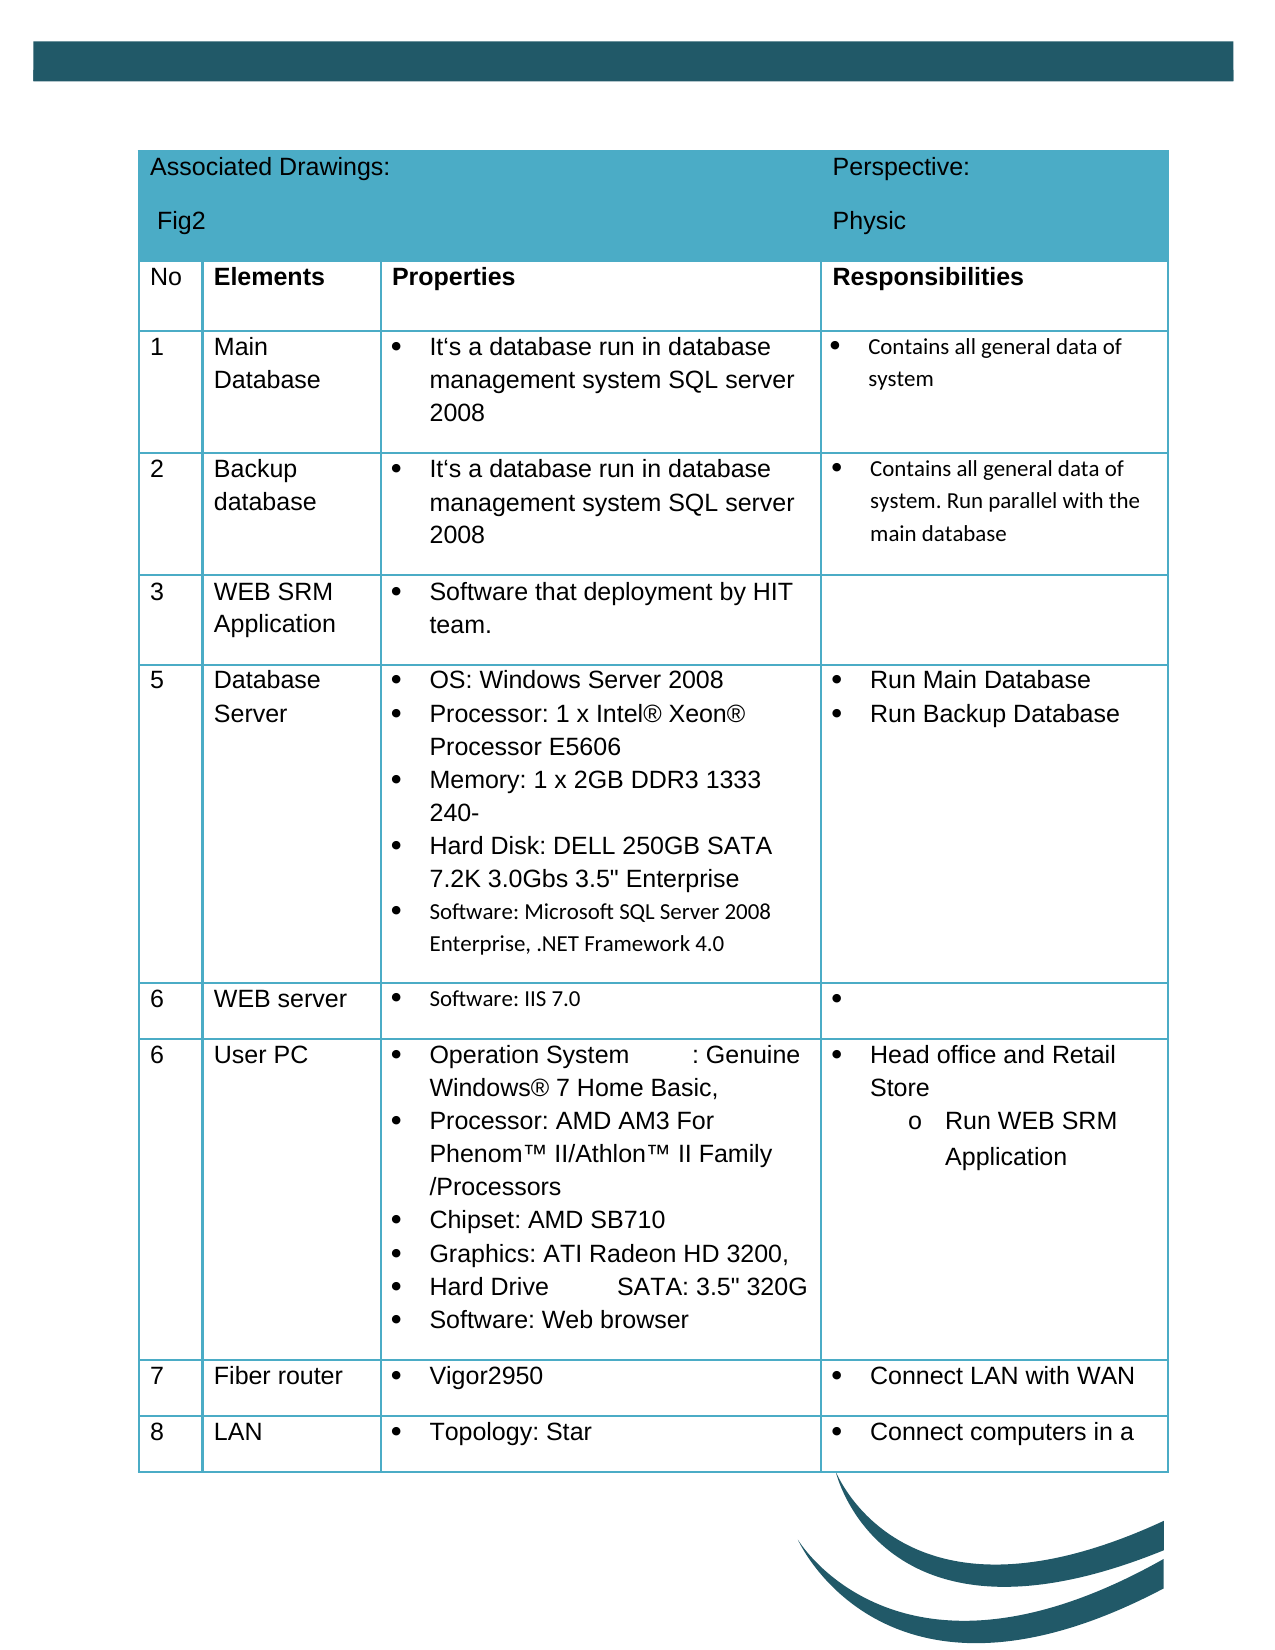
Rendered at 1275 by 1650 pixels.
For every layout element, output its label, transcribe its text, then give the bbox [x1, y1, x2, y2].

table_cell Properties [382, 262, 820, 330]
table_header Perspective: Physic [822, 152, 1167, 260]
table_cell Responsibilities [822, 262, 1167, 330]
table_cell Head office and Retail Store Run WEB SRM Application [822, 1040, 1167, 1359]
table_cell [822, 576, 1167, 663]
table_cell 2 [140, 454, 201, 574]
table_cell 6 [140, 1040, 201, 1359]
table_cell Software: IIS 7.0 [382, 984, 820, 1038]
table_cell Main Database [204, 332, 380, 452]
table_cell Connect LAN with WAN [822, 1361, 1167, 1415]
table_cell Software that deployment by HIT team. [382, 576, 820, 663]
table_cell User PC [204, 1040, 380, 1359]
table_cell WEB server [204, 984, 380, 1038]
table_cell 5 [140, 666, 201, 982]
table_cell It‘s a database run in database management system SQL server 2008 [382, 332, 820, 452]
table_cell It‘s a database run in database management system SQL server 2008 [382, 454, 820, 574]
table_cell Contains all general data of system. Run parallel with the main database [822, 454, 1167, 574]
table_cell Run Main Database Run Backup Database [822, 666, 1167, 982]
table_cell Fiber router [204, 1361, 380, 1415]
table_cell OS: Windows Server 2008 Processor: 1 x Intel® Xeon® Processor E5606 Memory: 1 x 2GB DDR3 1333 240- Hard Disk: DELL 250GB SATA 7.2K 3.0Gbs 3.5" Enterprise Software: Microsoft SQL Server 2008 Enterprise, .NET Framework 4.0 [382, 666, 820, 982]
table_cell 7 [140, 1361, 201, 1415]
table_cell Operation System : Genuine Windows® 7 Home Basic, Processor: AMD AM3 For Phenom™ II/Athlon™ II Family /Processors Chipset: AMD SB710 Graphics: ATI Radeon HD 3200, Hard Drive SATA: 3.5" 320G Software: Web browser [382, 1040, 820, 1359]
table_cell 1 [140, 332, 201, 452]
table_cell WEB SRM Application [204, 576, 380, 663]
table_cell Vigor2950 [382, 1361, 820, 1415]
table_cell 6 [140, 984, 201, 1038]
table_cell LAN [204, 1417, 380, 1471]
table_cell [822, 984, 1167, 1038]
table_cell Elements [204, 262, 380, 330]
table_header Associated Drawings: Fig2 [140, 152, 820, 260]
table_cell Database Server [204, 666, 380, 982]
table_cell 8 [140, 1417, 201, 1471]
table_cell No [140, 262, 201, 330]
table_cell 3 [140, 576, 201, 663]
table_cell Backup database [204, 454, 380, 574]
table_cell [382, 1417, 820, 1471]
table_cell Contains all general data of system [822, 332, 1167, 452]
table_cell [822, 1417, 1167, 1471]
